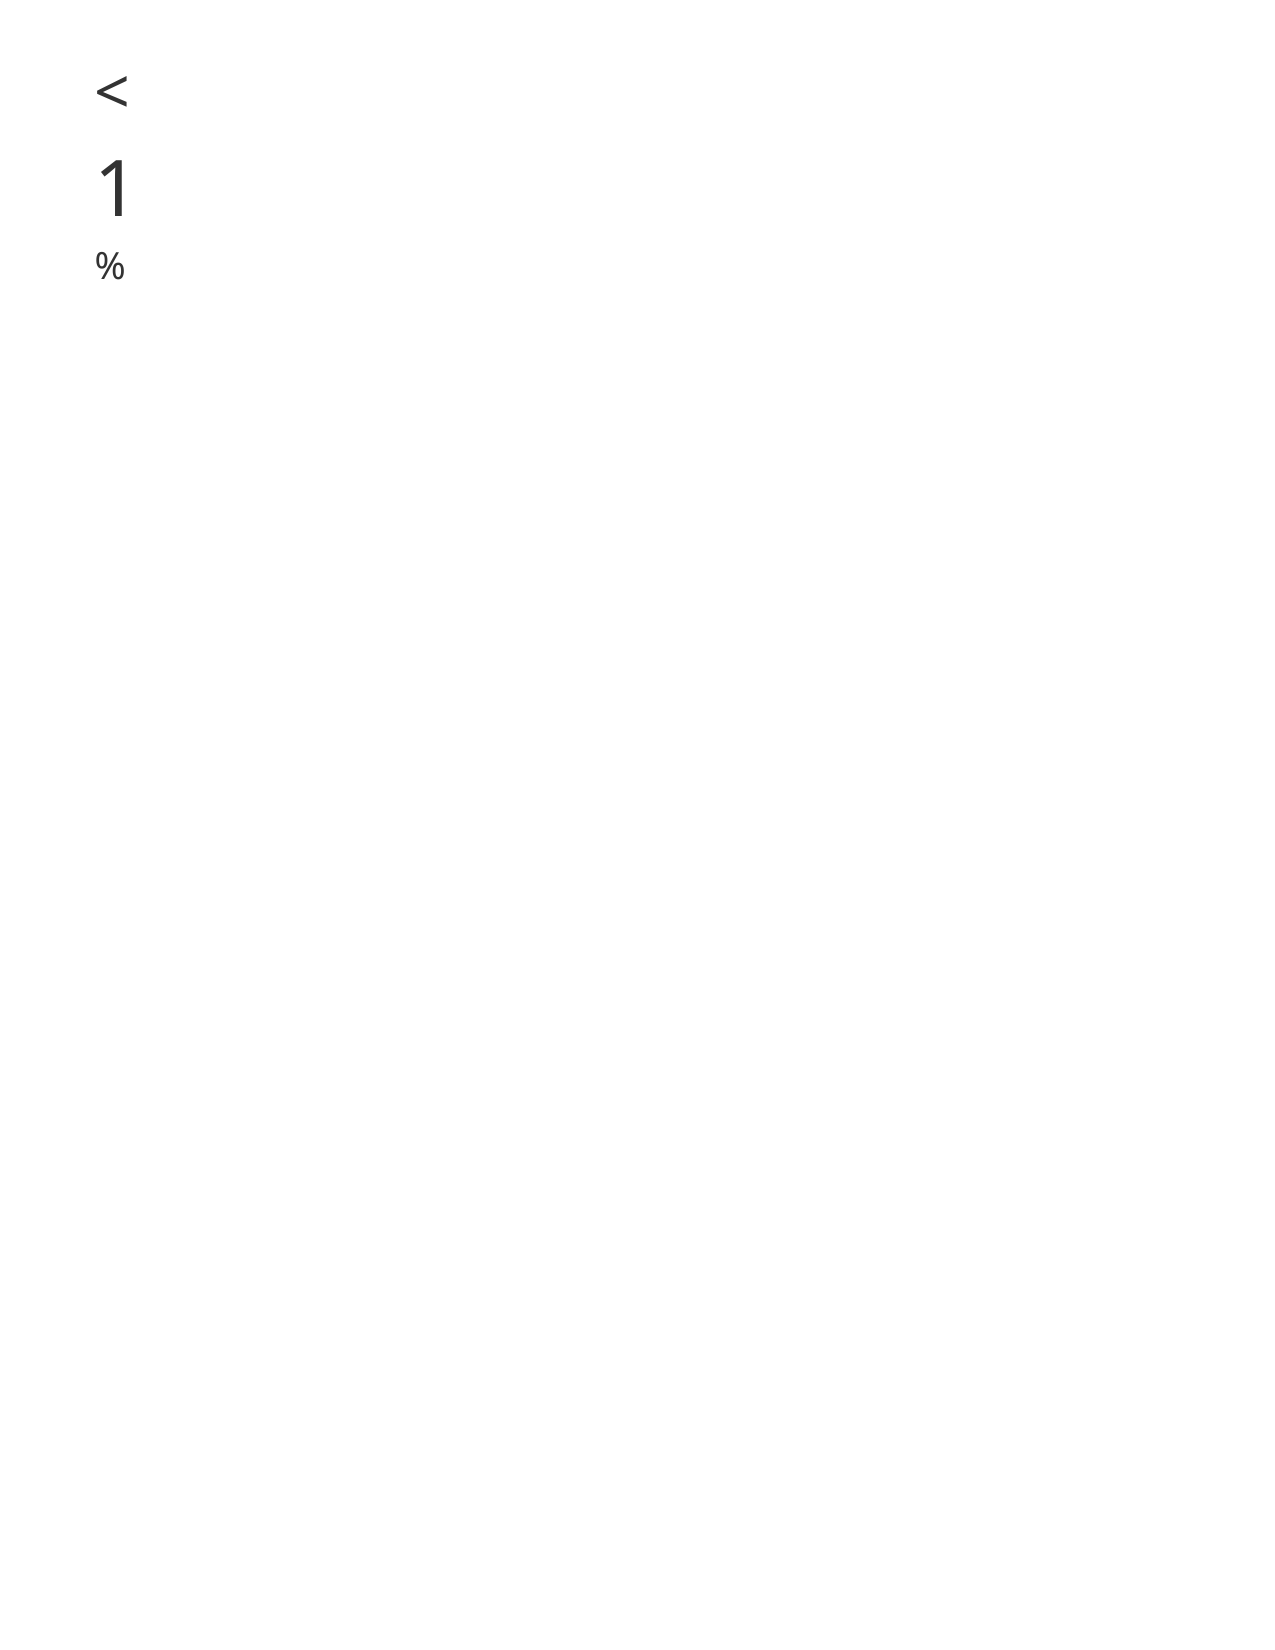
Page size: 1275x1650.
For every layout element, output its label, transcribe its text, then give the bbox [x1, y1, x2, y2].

text <1% [94, 48, 151, 291]
